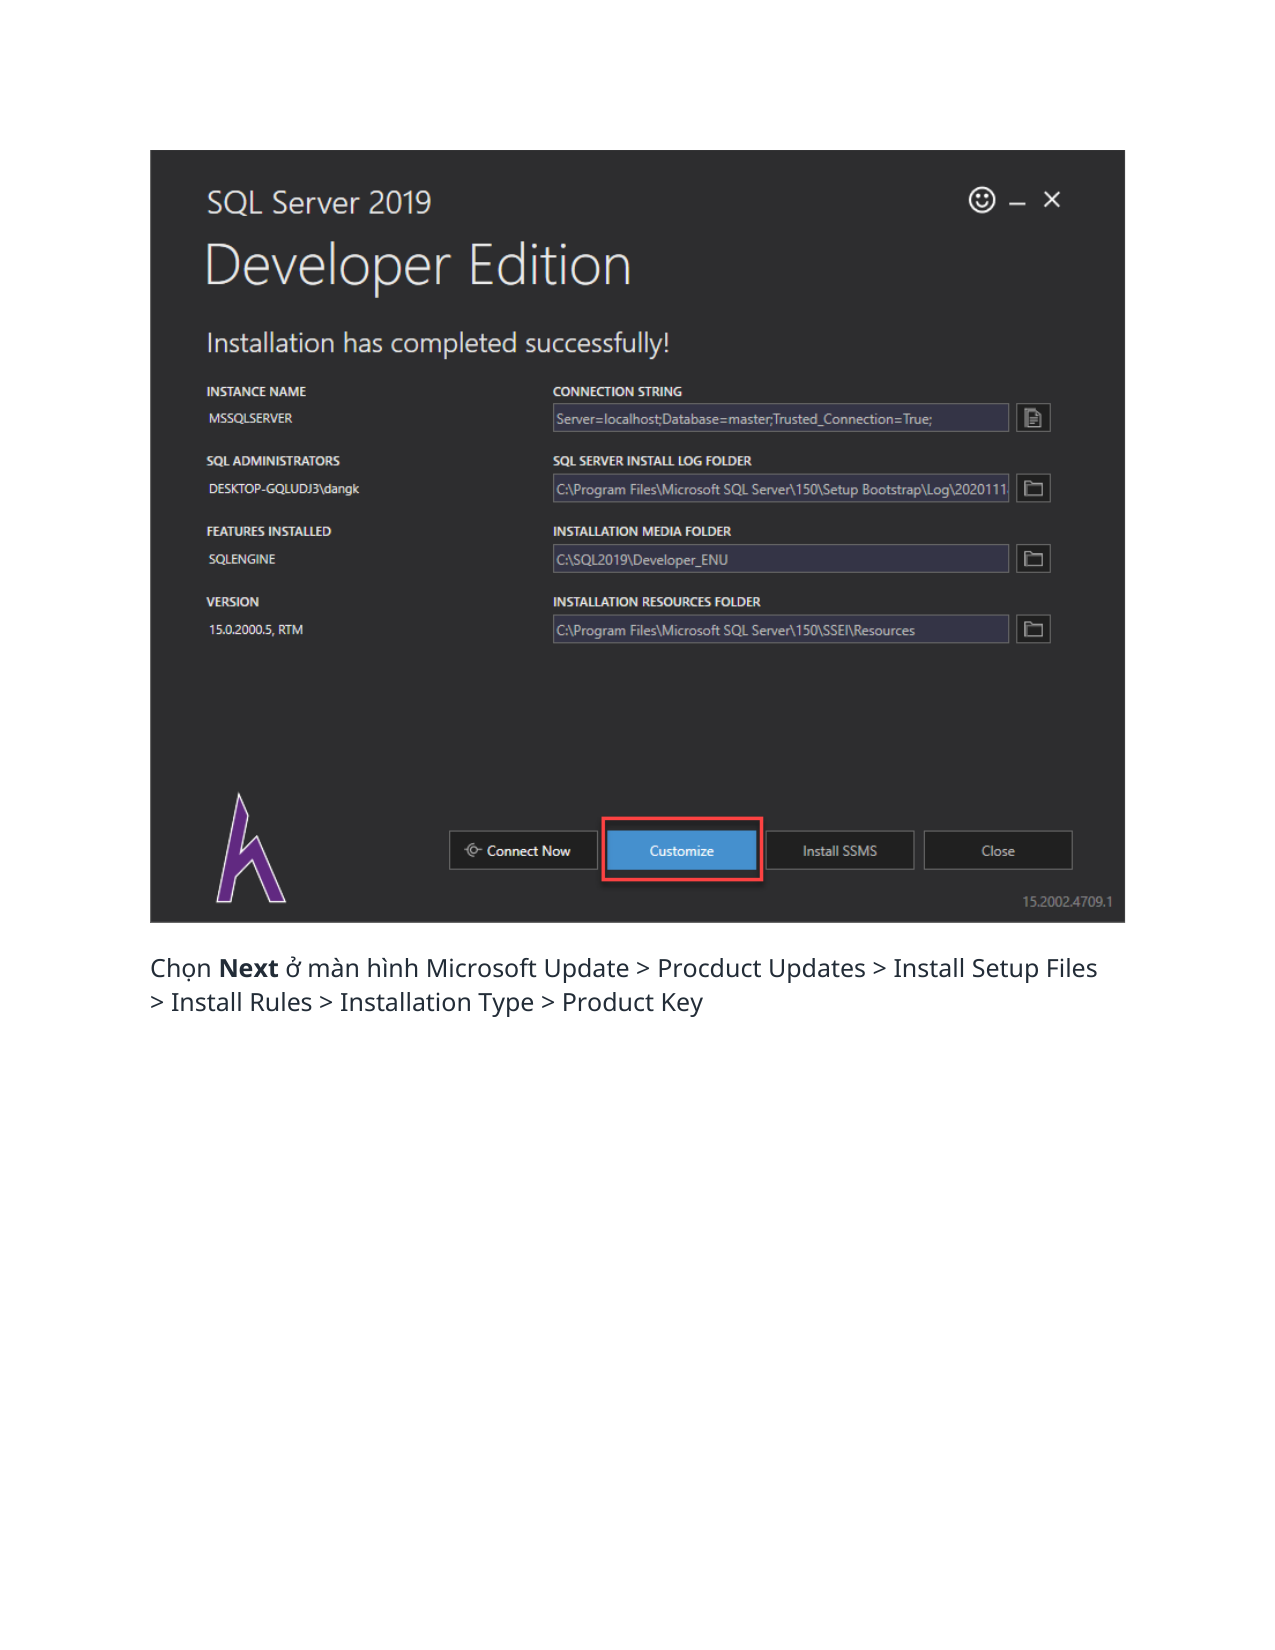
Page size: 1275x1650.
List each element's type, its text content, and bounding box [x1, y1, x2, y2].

picture [150, 150, 1125, 923]
text Chọn Next ở màn hình Microsoft Update > Procduct Updates > Install Setup Files > Install Rules > Installation Type > Product Key [150, 951, 1125, 1019]
